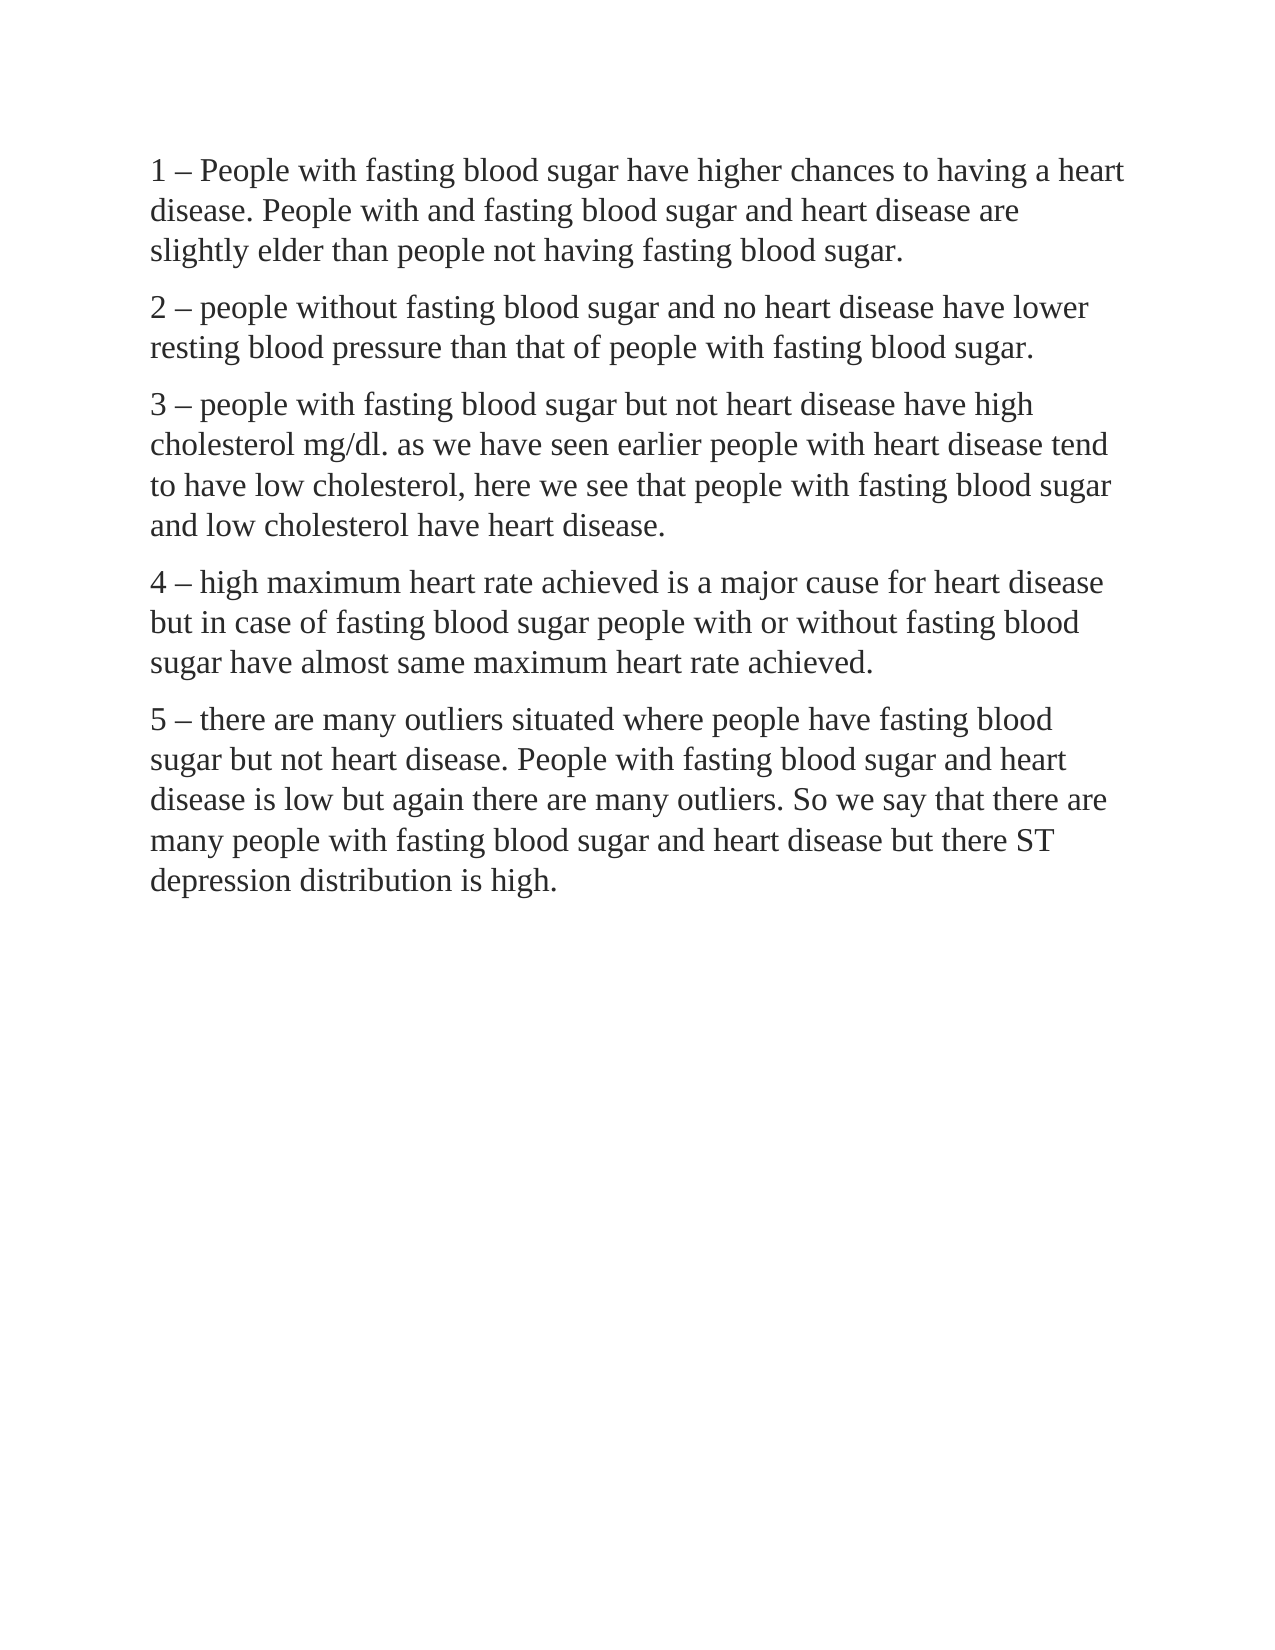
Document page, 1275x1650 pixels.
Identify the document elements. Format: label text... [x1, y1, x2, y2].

text 4 – high maximum heart rate achieved is a major cause for heart disease but in case of fasting blood sugar people with or without fasting blood sugar have almost same maximum heart rate achieved. [150, 562, 1125, 681]
text 1 – People with fasting blood sugar have higher chances to having a heart disease. People with and fasting blood sugar and heart disease are slightly elder than people not having fasting blood sugar. [150, 150, 1125, 269]
text 5 – there are many outliers situated where people have fasting blood sugar but not heart disease. People with fasting blood sugar and heart disease is low but again there are many outliers. So we say that there are many people with fasting blood sugar and heart disease but there ST depression distribution is high. [150, 699, 1125, 898]
text 3 – people with fasting blood sugar but not heart disease have high cholesterol mg/dl. as we have seen earlier people with heart disease tend to have low cholesterol, here we see that people with fasting blood sugar and low cholesterol have heart disease. [150, 384, 1125, 543]
text 2 – people without fasting blood sugar and no heart disease have lower resting blood pressure than that of people with fasting blood sugar. [150, 287, 1125, 366]
